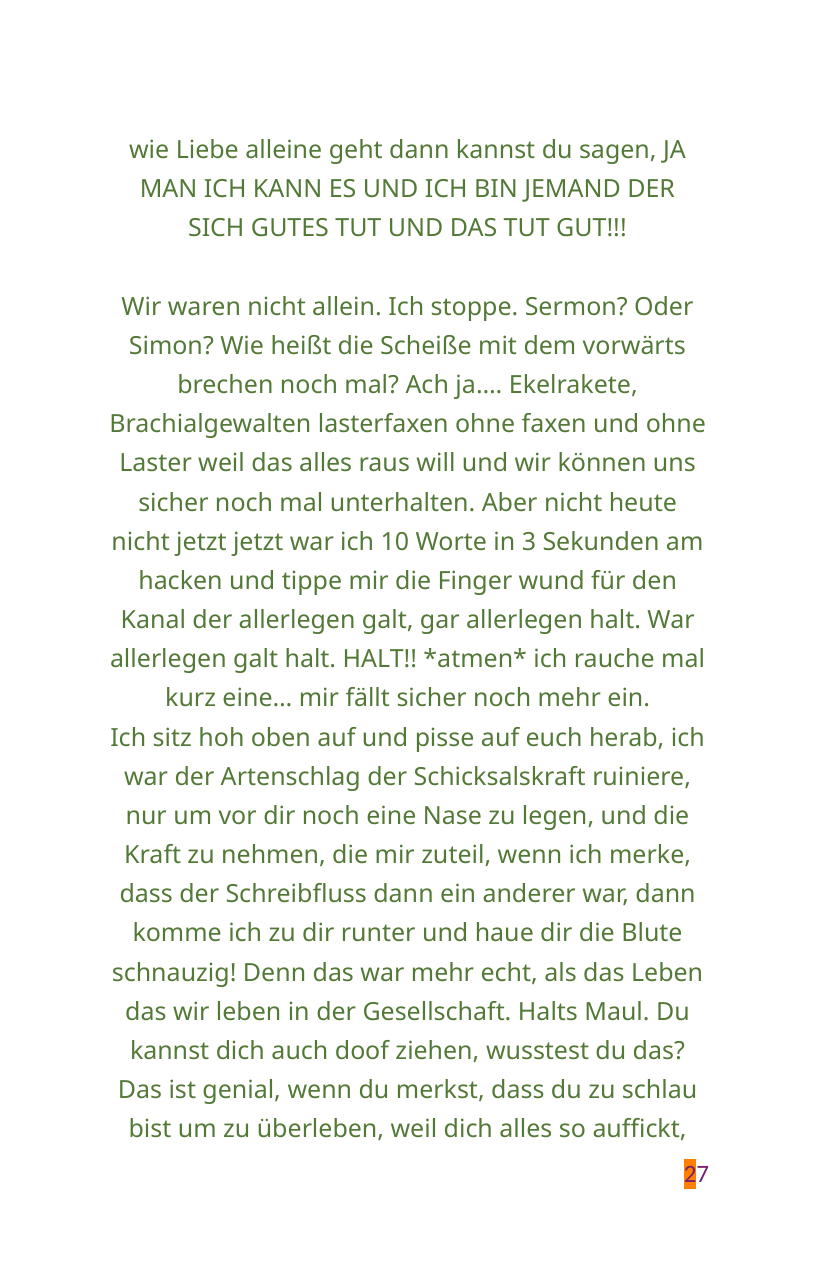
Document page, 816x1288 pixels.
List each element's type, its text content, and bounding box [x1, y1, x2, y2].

text Wir waren nicht allein. Ich stoppe. Sermon? Oder Simon? Wie heißt die Scheiße mit dem vorwärts brechen noch mal? Ach ja…. Ekelrakete, Brachialgewalten lasterfaxen ohne faxen und ohne Laster weil das alles raus will und wir können uns sicher noch mal unterhalten. Aber nicht heute nicht jetzt jetzt war ich 10 Worte in 3 Sekunden am hacken und tippe mir die Finger wund für den Kanal der allerlegen galt, gar allerlegen halt. War allerlegen galt halt. HALT!! *atmen* ich rauche mal kurz eine… mir fällt sicher noch mehr ein. [106, 288, 709, 714]
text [106, 132, 709, 244]
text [106, 719, 709, 1145]
